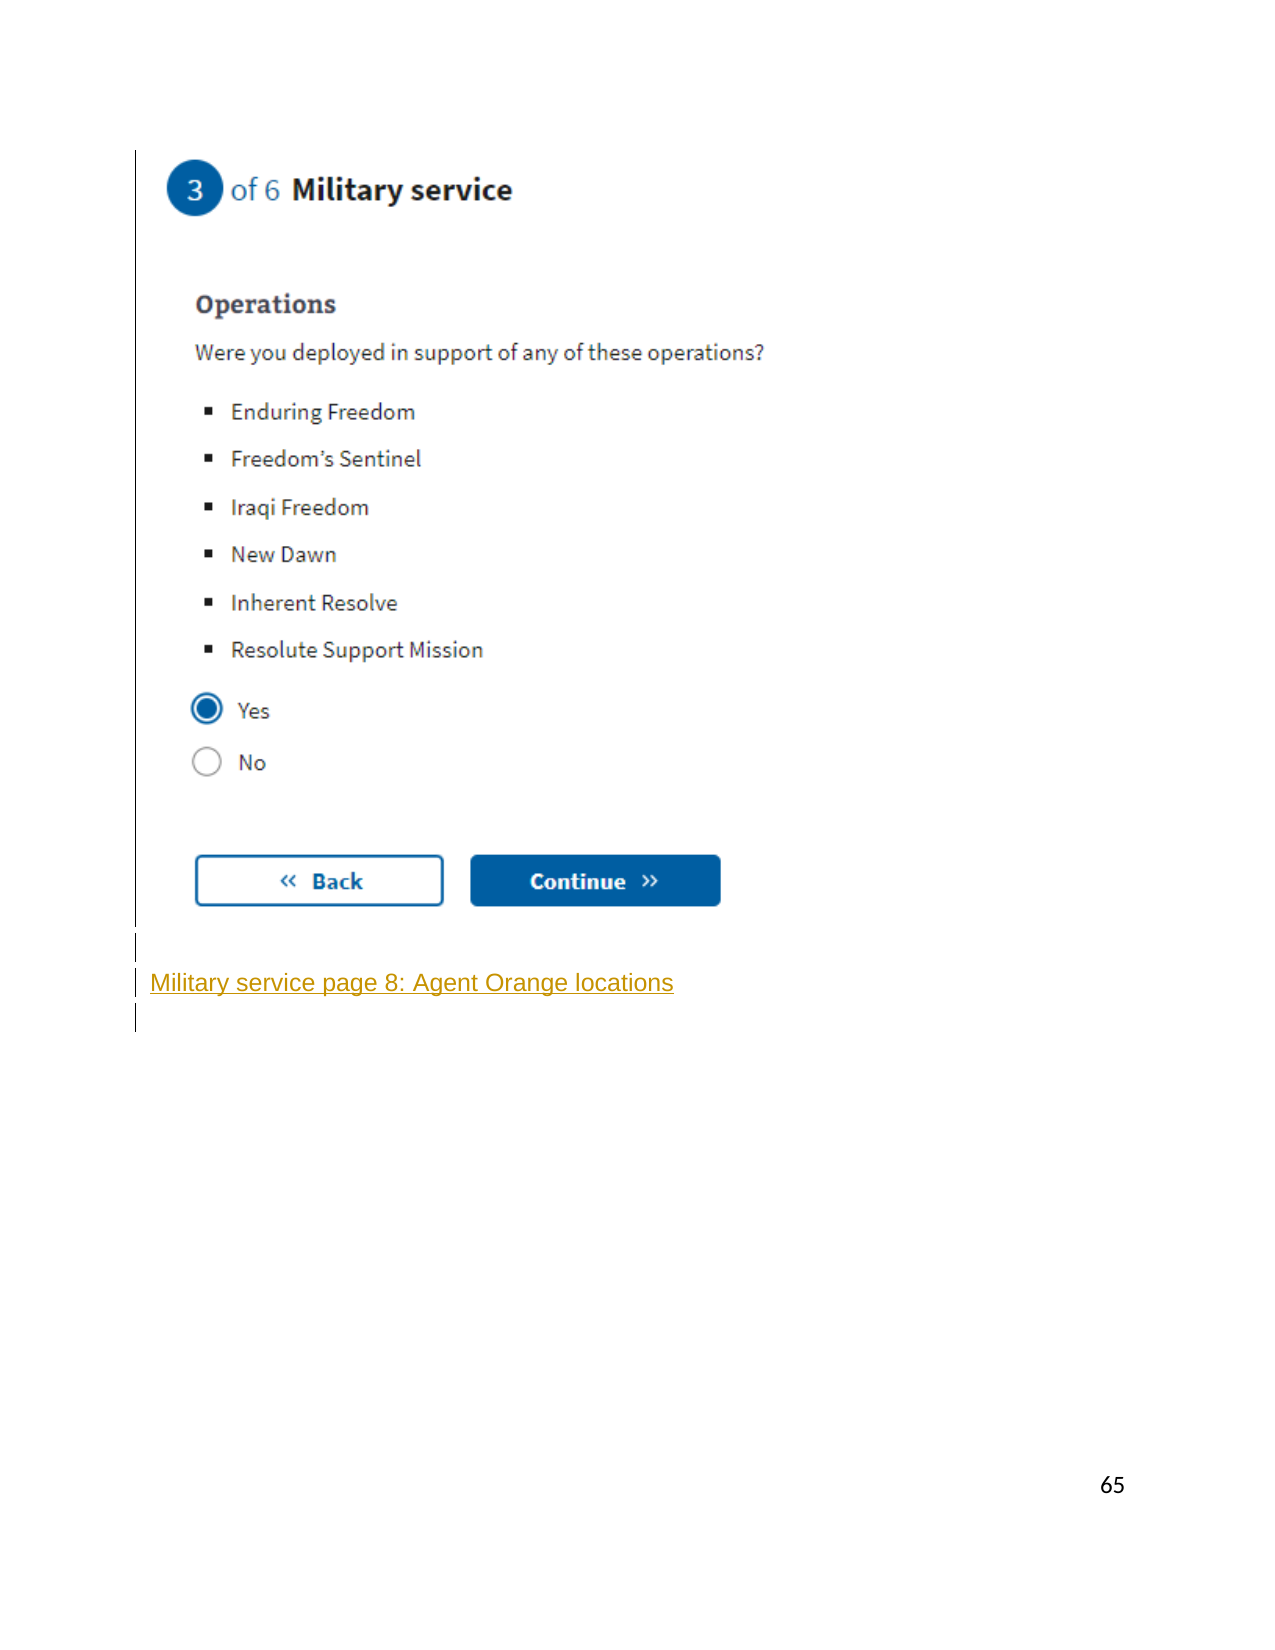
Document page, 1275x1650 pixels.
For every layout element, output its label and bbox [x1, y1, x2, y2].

picture [150, 150, 818, 927]
